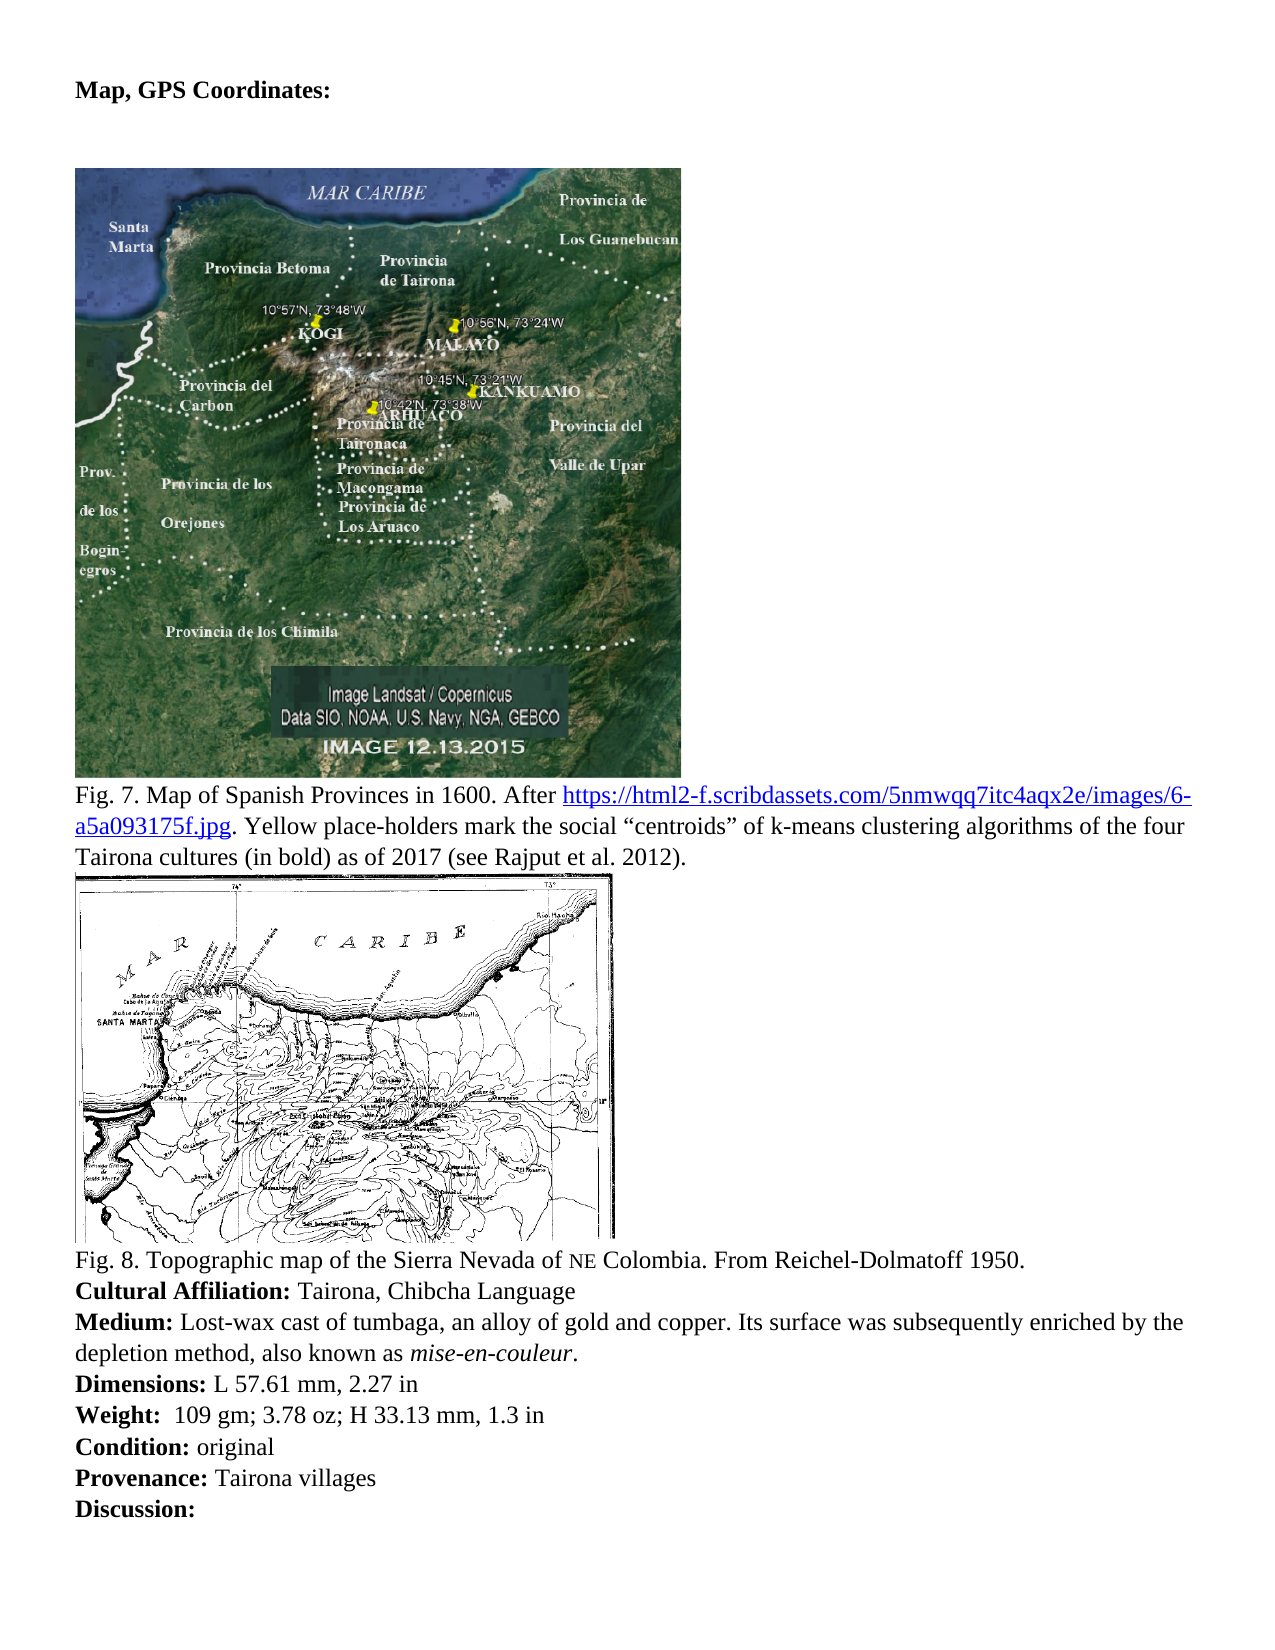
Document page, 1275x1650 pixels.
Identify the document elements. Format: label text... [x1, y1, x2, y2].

text Cultural Affiliation: Tairona, Chibcha Language [75, 1276, 1200, 1305]
picture [75, 872, 617, 1243]
text Discussion: [75, 1494, 1200, 1522]
text Fig. 7. Map of Spanish Provinces in 1600. After https://html2-f.scribdassets.com/5nmwqq7itc4aqx2e/images/6-a5a093175f.jpg. Yellow place-holders mark the social “centroids” of k-means clustering algorithms of the four Tairona cultures (in bold) as of 2017 (see Rajput et al. 2012). [75, 780, 1200, 871]
text Provenance: Tairona villages [75, 1463, 1200, 1491]
text Map, GPS Coordinates: [75, 75, 1200, 104]
text Dimensions: L 57.61 mm, 2.27 in [75, 1369, 1200, 1398]
text Weight: 109 gm; 3.78 oz; H 33.13 mm, 1.3 in [75, 1401, 1200, 1429]
text Fig. 8. Topographic map of the Sierra Nevada of NE Colombia. From Reichel-Dolmatoff 1950. [75, 1245, 1200, 1274]
text Condition: original [75, 1432, 1200, 1460]
text Medium: Lost-wax cast of tumbaga, an alloy of gold and copper. Its surface was subsequently enriched by the depletion method, also known as mise-en-couleur. [75, 1307, 1200, 1367]
